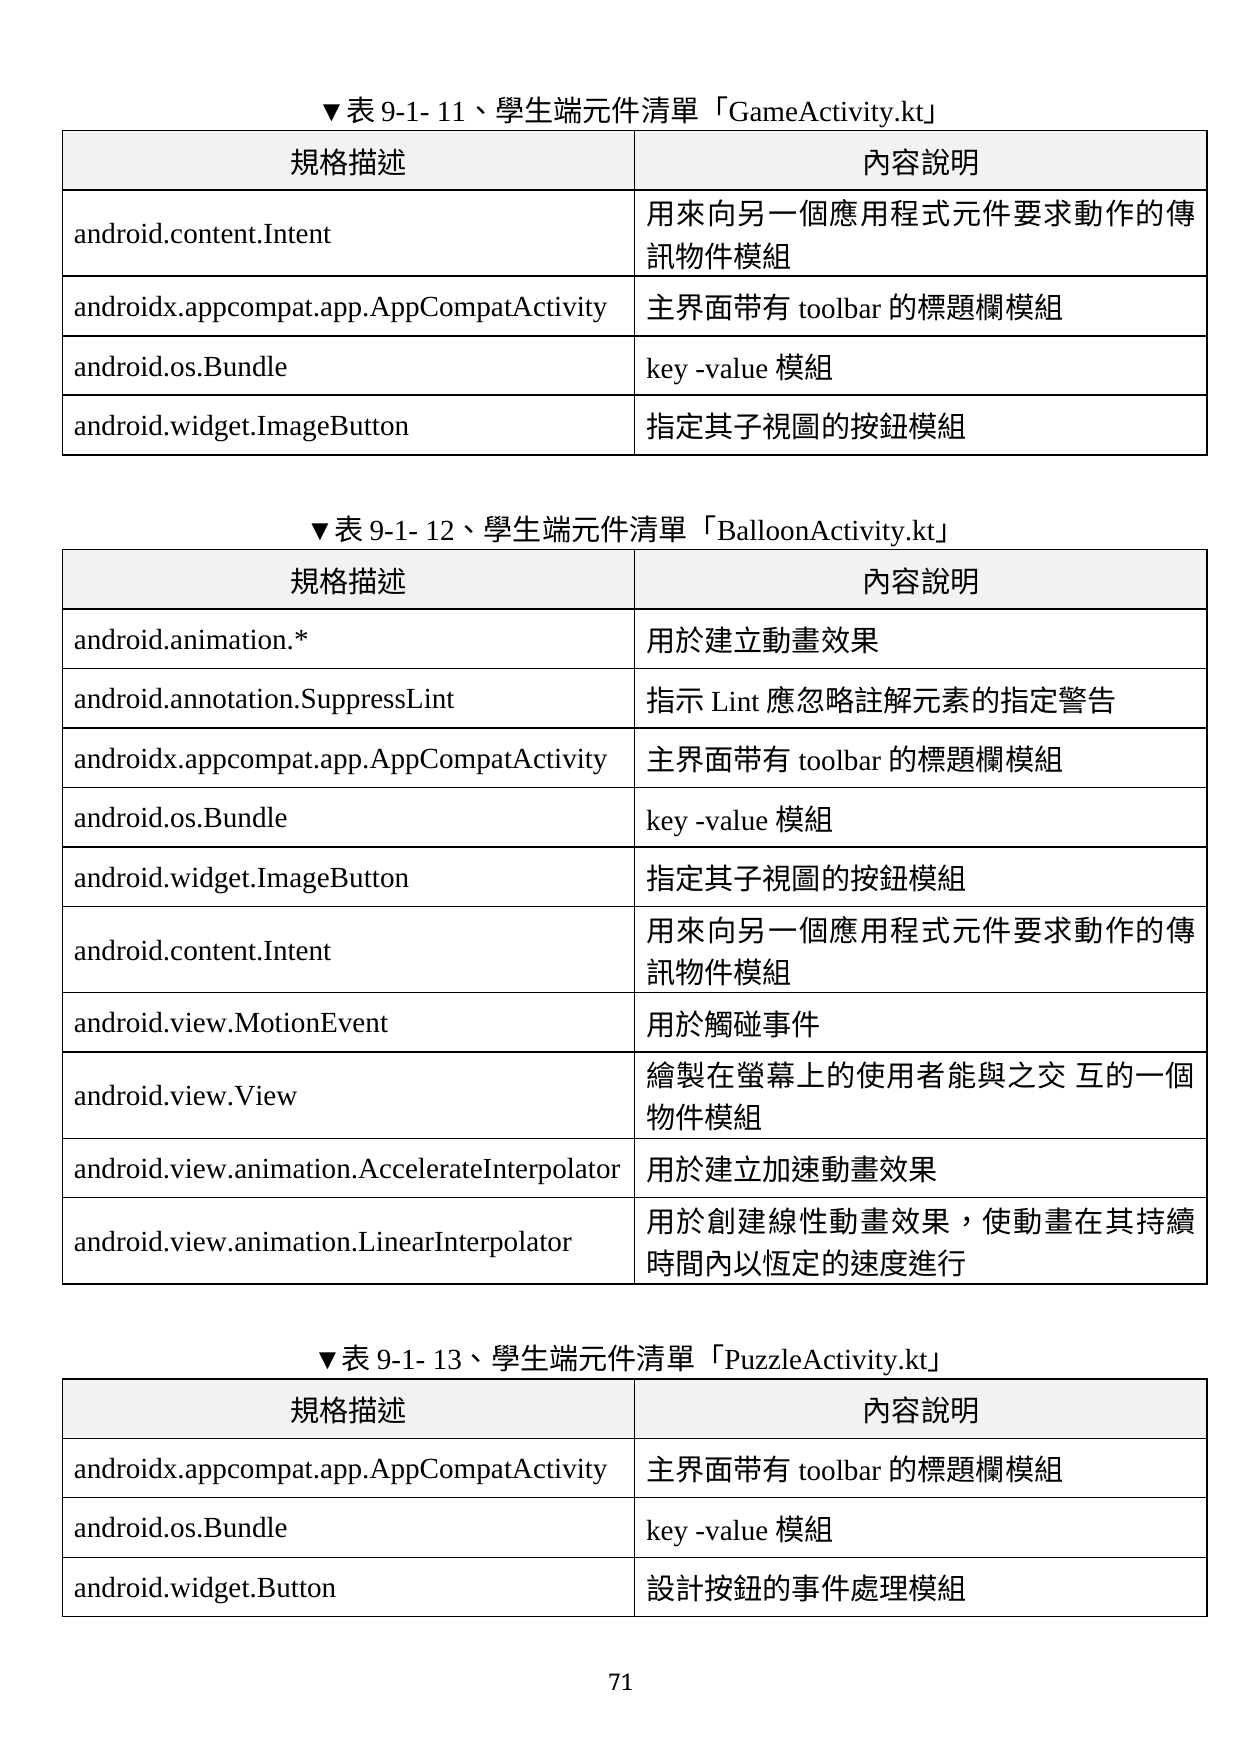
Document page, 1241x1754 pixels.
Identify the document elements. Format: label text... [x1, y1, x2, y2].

table_cell 用來向另一個應用程式元件要求動作的傳訊物件模組 [635, 191, 1206, 275]
table_cell android.widget.ImageButton [63, 848, 634, 906]
table_cell android.view.animation.AccelerateInterpolator [63, 1139, 634, 1197]
table_cell android.annotation.SuppressLint [63, 669, 634, 727]
table_cell 指示 Lint 應忽略註解元素的指定警告 [635, 669, 1206, 727]
table_cell android.view.View [63, 1053, 634, 1137]
table_header 內容說明 [635, 1380, 1206, 1437]
table_cell android.os.Bundle [63, 337, 634, 394]
table_header 規格描述 [63, 550, 634, 608]
table_cell 用於建立動畫效果 [635, 610, 1206, 668]
table_cell android.animation.* [63, 610, 634, 668]
table_cell 用來向另一個應用程式元件要求動作的傳訊物件模組 [635, 907, 1206, 992]
text ▼表9-1- 13、學生端元件清單「PuzzleActivity.kt」 [62, 1336, 1207, 1378]
table_cell 主界面带有 toolbar 的標題欄模組 [635, 729, 1206, 787]
table_cell android.os.Bundle [63, 1498, 634, 1556]
table_cell android.os.Bundle [63, 788, 634, 846]
table_header 內容說明 [635, 550, 1206, 608]
text ▼表9-1- 11、學生端元件清單「GameActivity.kt」 [62, 87, 1207, 130]
table_cell key -value 模組 [635, 1498, 1206, 1556]
table_cell key -value 模組 [635, 337, 1206, 394]
table_cell android.widget.Button [63, 1558, 634, 1616]
table_header 規格描述 [63, 1380, 634, 1437]
table_cell android.widget.ImageButton [63, 396, 634, 454]
table_header 內容說明 [635, 131, 1206, 189]
table_cell androidx.appcompat.app.AppCompatActivity [63, 729, 634, 787]
table_cell android.view.MotionEvent [63, 993, 634, 1051]
table_cell android.content.Intent [63, 191, 634, 275]
table_cell android.content.Intent [63, 907, 634, 992]
table_cell 用於觸碰事件 [635, 993, 1206, 1051]
table_cell key -value 模組 [635, 788, 1206, 846]
table_cell 設計按鈕的事件處理模組 [635, 1558, 1206, 1616]
table_cell androidx.appcompat.app.AppCompatActivity [63, 1439, 634, 1497]
table_cell androidx.appcompat.app.AppCompatActivity [63, 277, 634, 335]
table_cell 主界面带有 toolbar 的標題欄模組 [635, 1439, 1206, 1497]
table_cell android.view.animation.LinearInterpolator [63, 1198, 634, 1283]
table_cell 用於創建線性動畫效果，使動畫在其持續時間內以恆定的速度進行 [635, 1198, 1206, 1283]
table_cell 指定其子視圖的按鈕模組 [635, 396, 1206, 454]
table_cell 用於建立加速動畫效果 [635, 1139, 1206, 1197]
table_cell 繪製在螢幕上的使用者能與之交 互的一個物件模組 [635, 1053, 1206, 1137]
table_cell 主界面带有 toolbar 的標題欄模組 [635, 277, 1206, 335]
table_header 規格描述 [63, 131, 634, 189]
text ▼表9-1- 12、學生端元件清單「BalloonActivity.kt」 [62, 506, 1207, 549]
table_cell 指定其子視圖的按鈕模組 [635, 848, 1206, 906]
